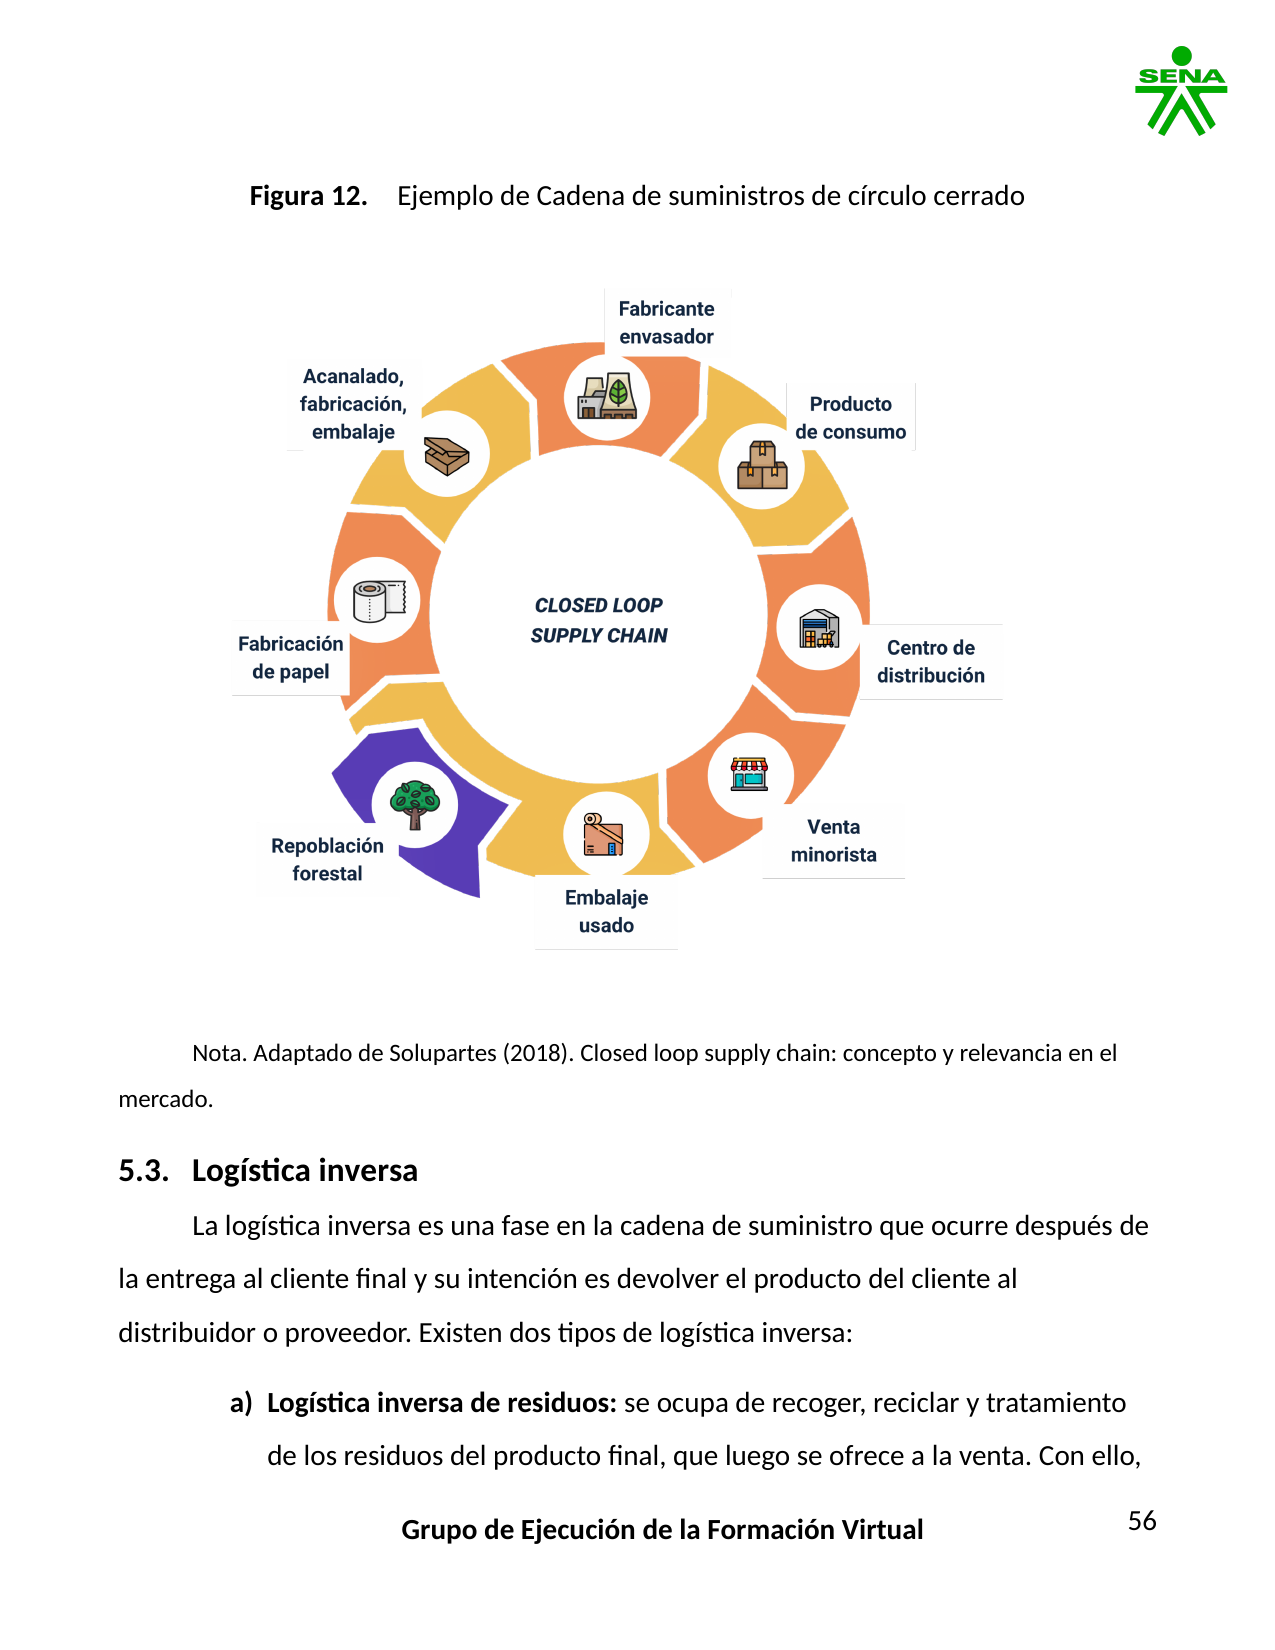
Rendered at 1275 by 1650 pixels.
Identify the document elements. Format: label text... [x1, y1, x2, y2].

subtitle Logística inversa [118, 1149, 1157, 1190]
text Ejemplo de Cadena de suministros de círculo cerrado [118, 177, 1157, 213]
picture [192, 247, 1056, 1003]
text Nota. Adaptado de Solupartes (2018). Closed loop supply chain: concepto y relevancia en el mercado. [118, 1037, 1157, 1113]
text La logística inversa es una fase en la cadena de suministro que ocurre después de la entrega al cliente final y su intención es devolver el producto del cliente al distribuidor o proveedor. Existen dos tipos de logística inversa: [118, 1207, 1157, 1349]
picture [1135, 46, 1228, 136]
